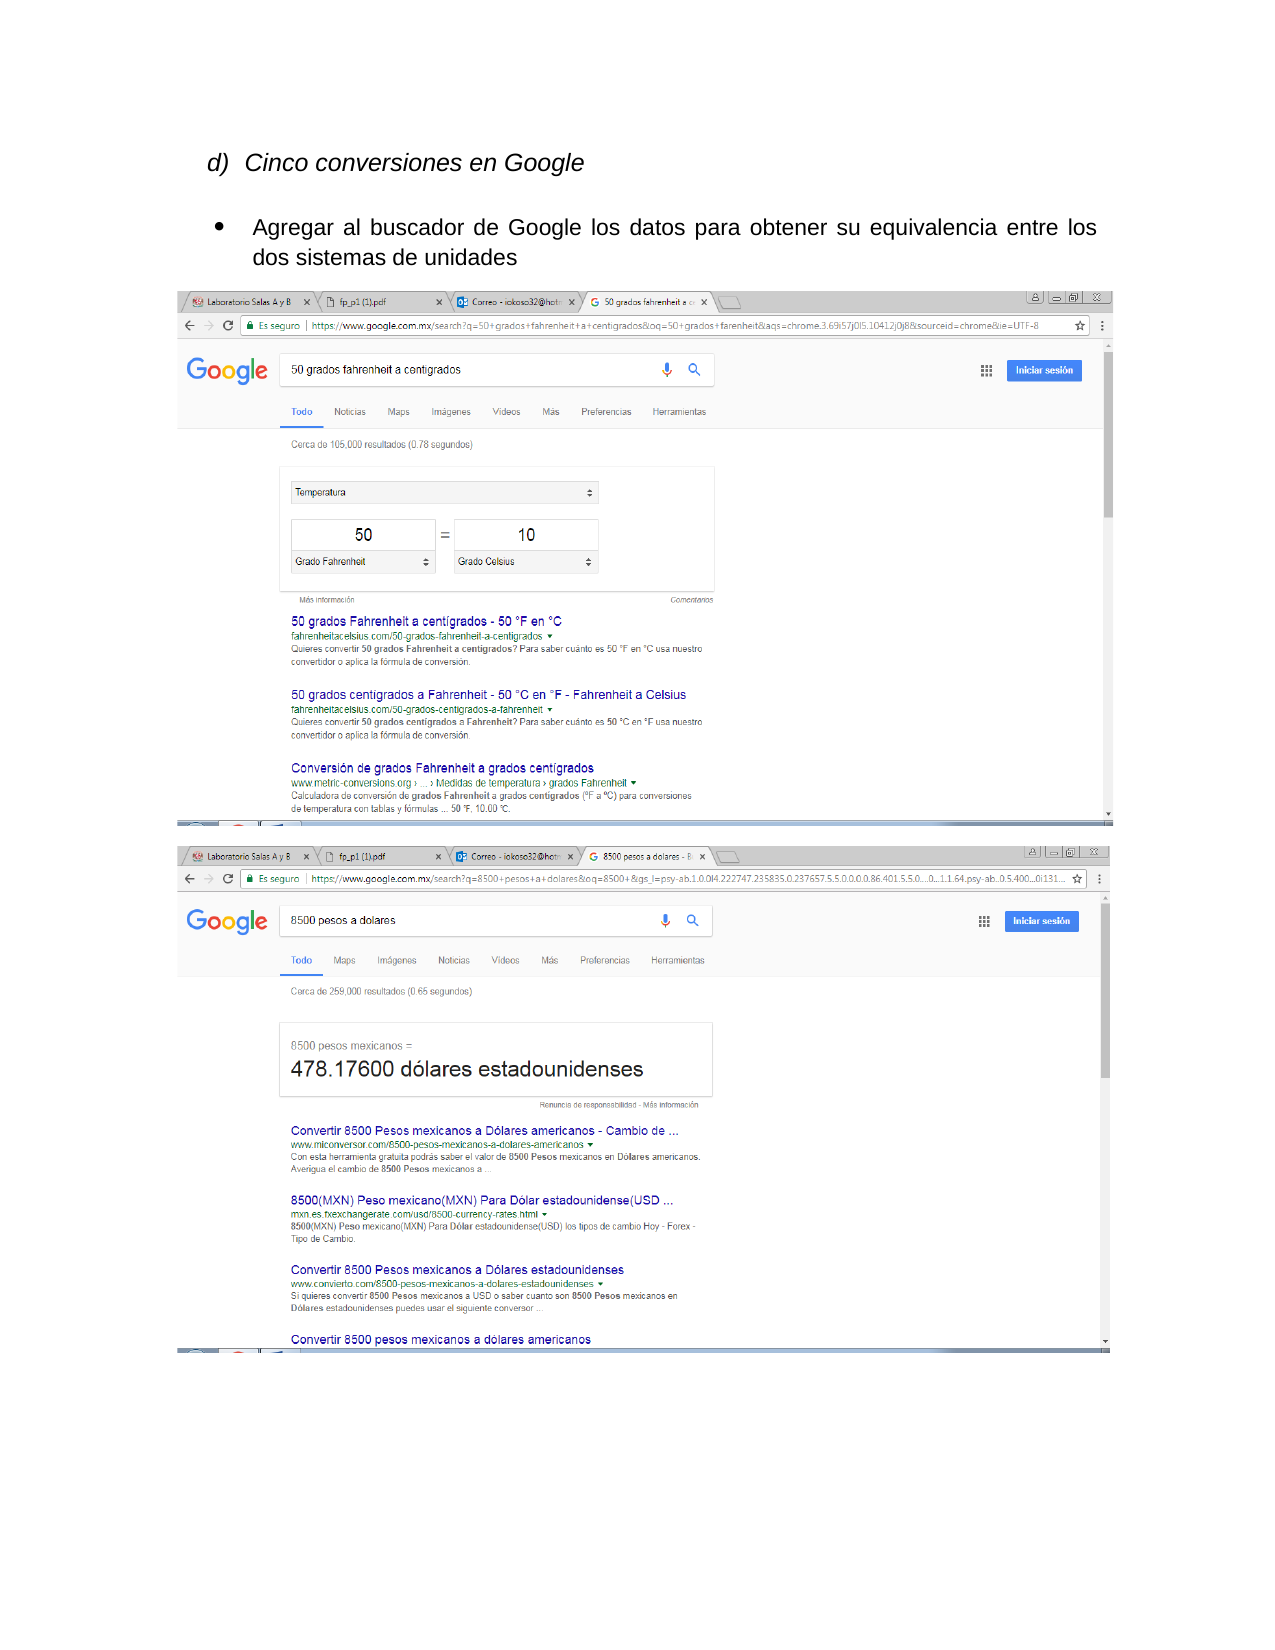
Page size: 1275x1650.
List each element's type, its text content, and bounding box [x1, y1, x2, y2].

picture [177, 291, 1114, 826]
list Cinco conversiones en Google [207, 148, 1098, 176]
picture [177, 846, 1110, 1353]
list Agregar al buscador de Google los datos para obtener su equivalencia entre los dos sistemas de unidades [215, 214, 1098, 271]
